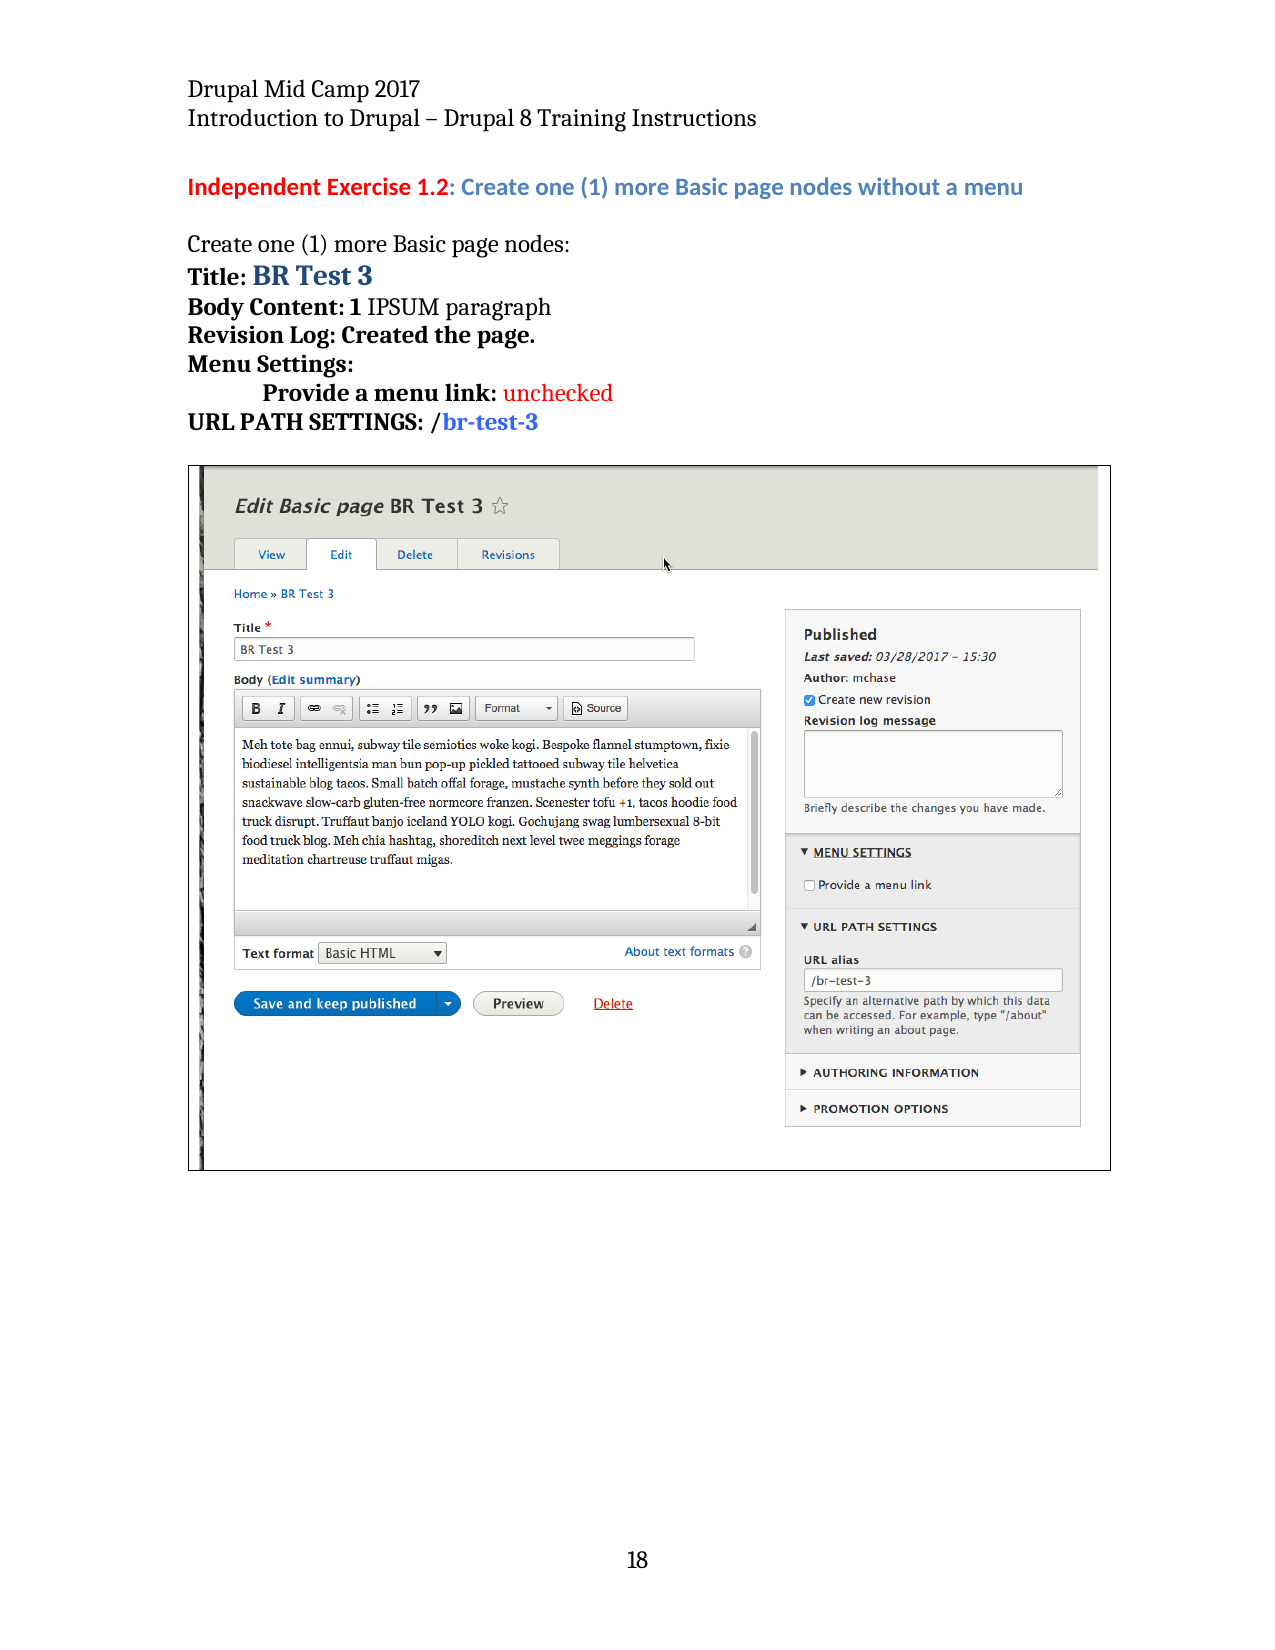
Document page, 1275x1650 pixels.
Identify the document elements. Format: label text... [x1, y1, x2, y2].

subtitle Independent Exercise 1.2: Create one (1) more Basic page nodes without a menu [187, 171, 1087, 201]
table_header [189, 466, 199, 1170]
picture [199, 466, 1099, 1170]
text Create one (1) more Basic page nodes: Title: BR Test 3 [187, 201, 1087, 292]
text Menu Settings: [187, 350, 1087, 379]
text URL PATH SETTINGS: /br-test-3 [187, 407, 1087, 465]
text Body Content: 1 IPSUM paragraph Revision Log: Created the page. [187, 292, 1087, 350]
table_header [1099, 466, 1110, 1170]
text Provide a menu link: unchecked [187, 379, 1087, 407]
